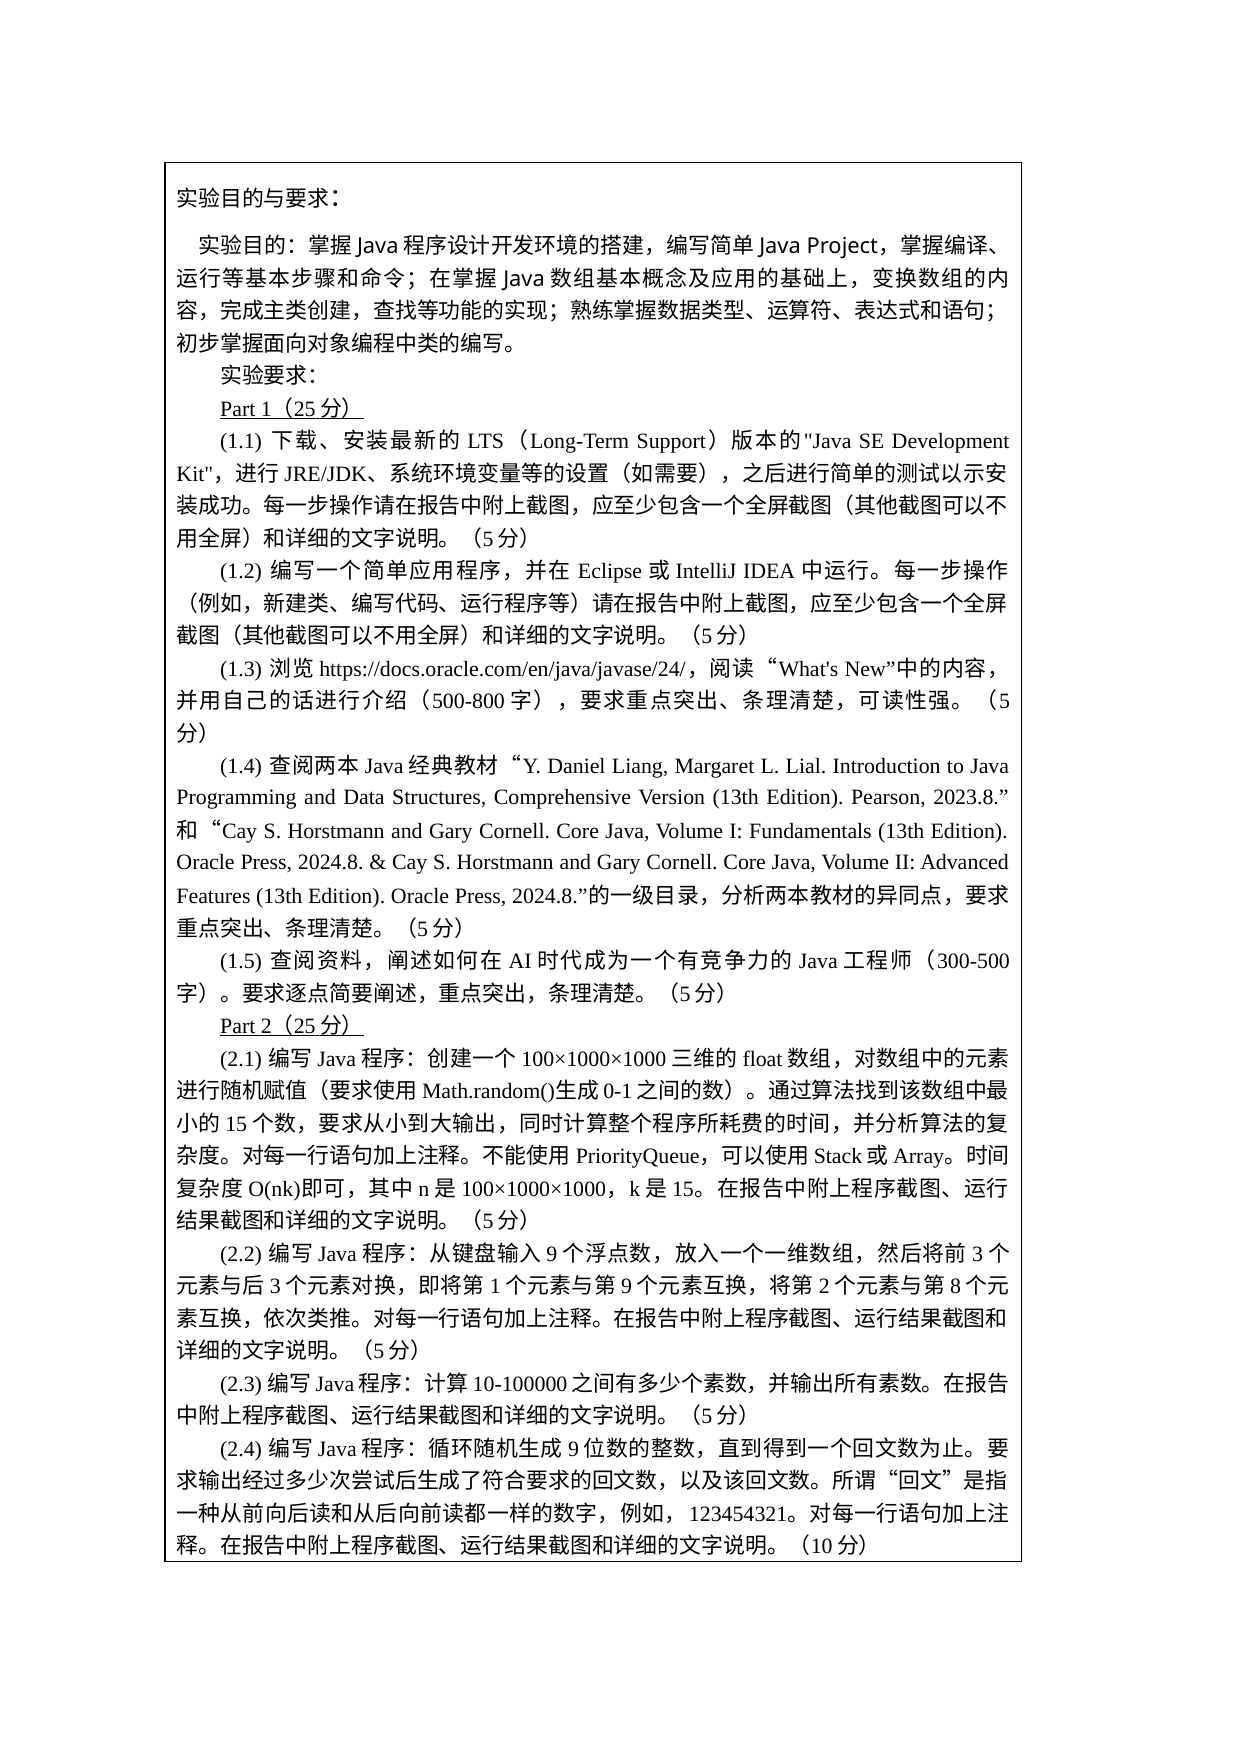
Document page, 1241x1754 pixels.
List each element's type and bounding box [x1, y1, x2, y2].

table_header [166, 163, 1021, 1561]
